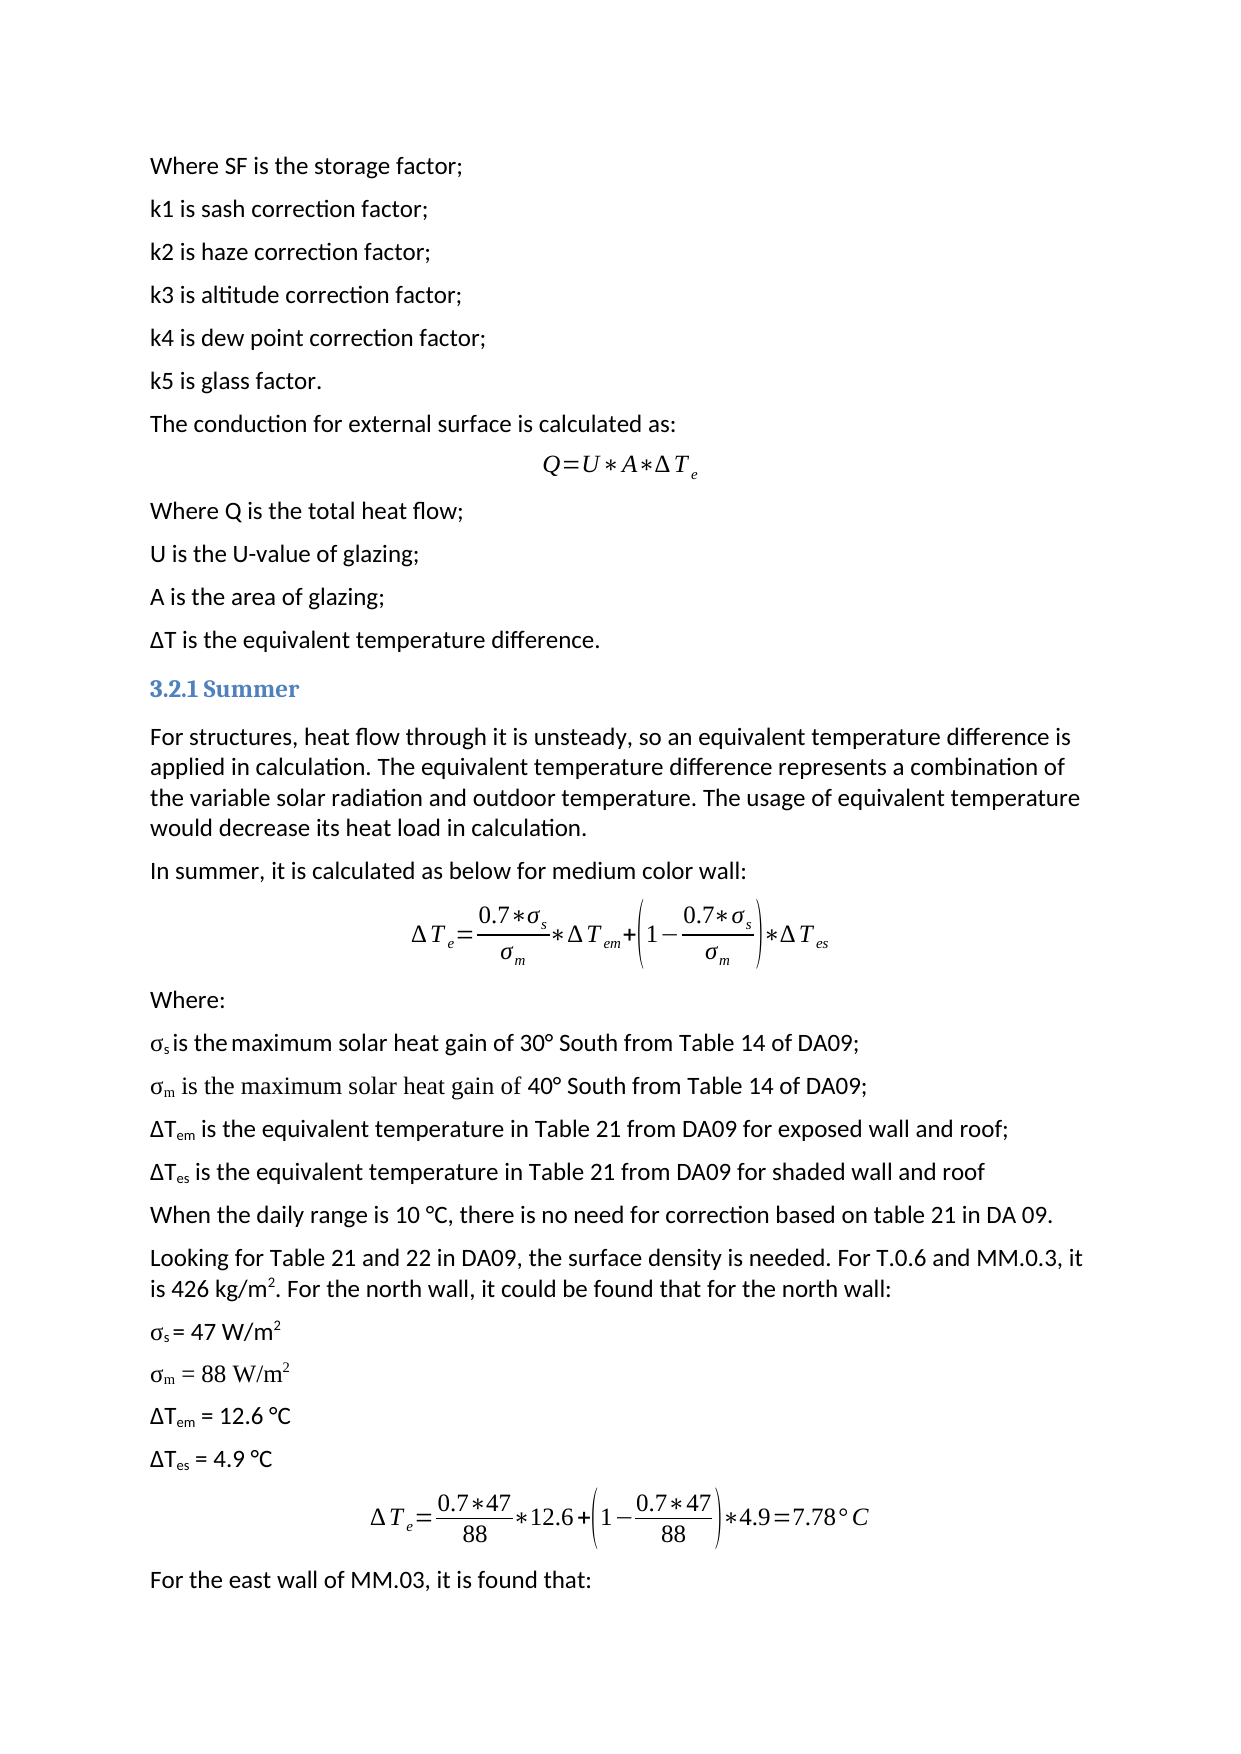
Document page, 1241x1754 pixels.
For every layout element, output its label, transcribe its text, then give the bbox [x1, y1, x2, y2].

text k4 is dew point correction factor; [150, 322, 1090, 353]
text σs is the maximum solar heat gain of 30° South from Table 14 of DA09; [150, 1027, 1090, 1058]
text ∆Tes is the equivalent temperature in Table 21 from DA09 for shaded wall and roof [150, 1156, 1090, 1187]
text For structures, heat flow through it is unsteady, so an equivalent temperature difference is applied in calculation. The equivalent temperature difference represents a combination of the variable solar radiation and outdoor temperature. The usage of equivalent temperature would decrease its heat load in calculation. [150, 721, 1090, 843]
text For the east wall of MM.03, it is found that: [150, 1564, 1090, 1594]
text k3 is altitude correction factor; [150, 279, 1090, 309]
text k5 is glass factor. [150, 365, 1090, 396]
text σs = 47 W/m2 [150, 1316, 1090, 1347]
text σm is the maximum solar heat gain of 40° South from Table 14 of DA09; [150, 1070, 1090, 1101]
text Where: [150, 984, 1090, 1015]
subtitle 3.2.1 Summer [150, 675, 1090, 704]
text U is the U-value of glazing; [150, 538, 1090, 568]
text The conduction for external surface is calculated as: [150, 408, 1090, 439]
text Where SF is the storage factor; [150, 150, 1090, 181]
text When the daily range is 10 °C, there is no need for correction based on table 21 in DA 09. [150, 1199, 1090, 1230]
text ∆Tes = 4.9 °C [150, 1443, 1090, 1474]
text ∆Tem is the equivalent temperature in Table 21 from DA09 for exposed wall and roof; [150, 1113, 1090, 1144]
text σm = 88 W/m2 [150, 1359, 1090, 1388]
text A is the area of glazing; [150, 581, 1090, 612]
text k1 is sash correction factor; [150, 193, 1090, 223]
text In summer, it is calculated as below for medium color wall: [150, 856, 1090, 886]
text ∆Tem = 12.6 °C [150, 1400, 1090, 1431]
text k2 is haze correction factor; [150, 236, 1090, 267]
text Looking for Table 21 and 22 in DA09, the surface density is needed. For T.0.6 and MM.0.3, it is 426 kg/m2. For the north wall, it could be found that for the north wall: [150, 1242, 1090, 1303]
text ∆T is the equivalent temperature difference. [150, 624, 1090, 654]
text Where Q is the total heat flow; [150, 495, 1090, 526]
